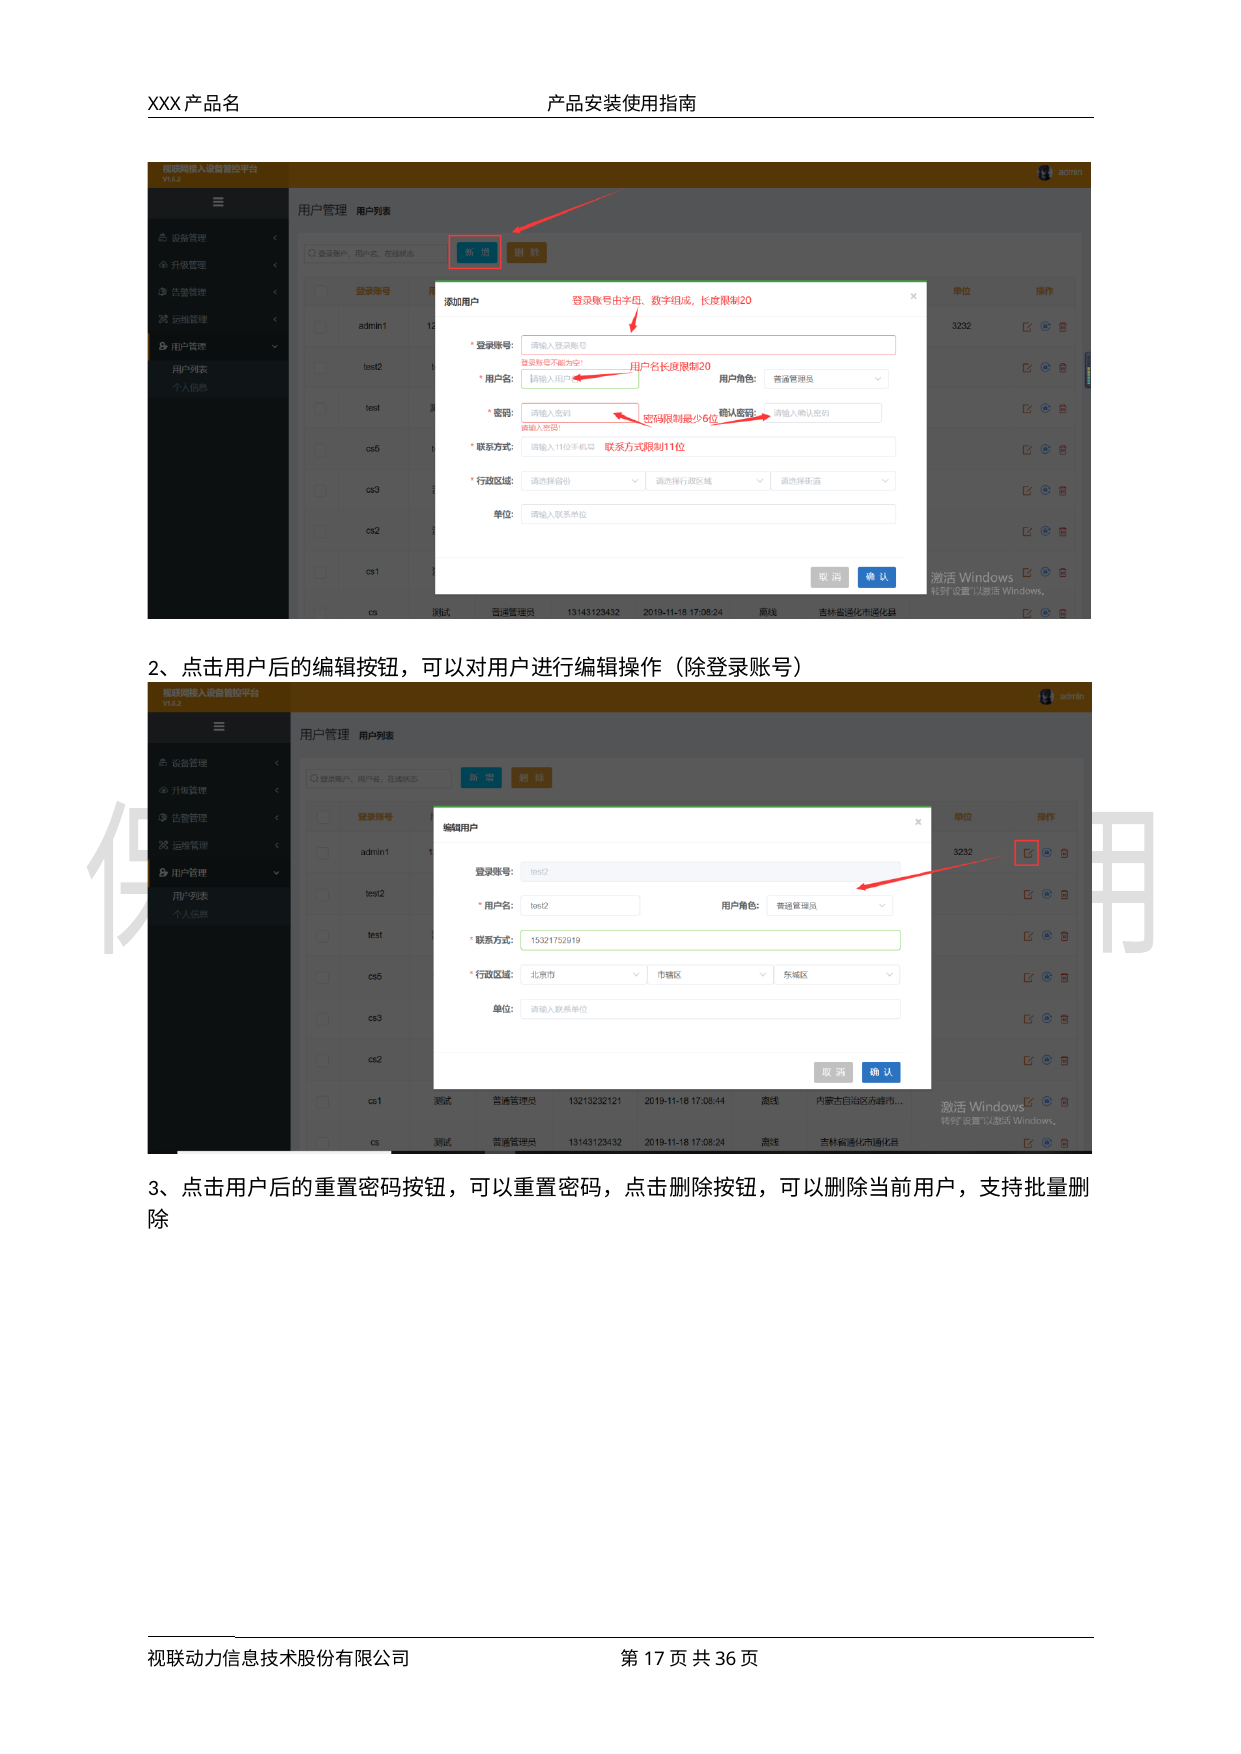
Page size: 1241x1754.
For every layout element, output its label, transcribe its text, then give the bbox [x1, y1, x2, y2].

picture [147, 682, 1092, 1154]
picture [147, 162, 1091, 619]
list 点击用户后的编辑按钮，可以对用户进行编辑操作（除登录账号） [148, 649, 1092, 682]
list 点击用户后的重置密码按钮，可以重置密码，点击删除按钮，可以删除当前用户，支持批量删除 [148, 1169, 1092, 1234]
